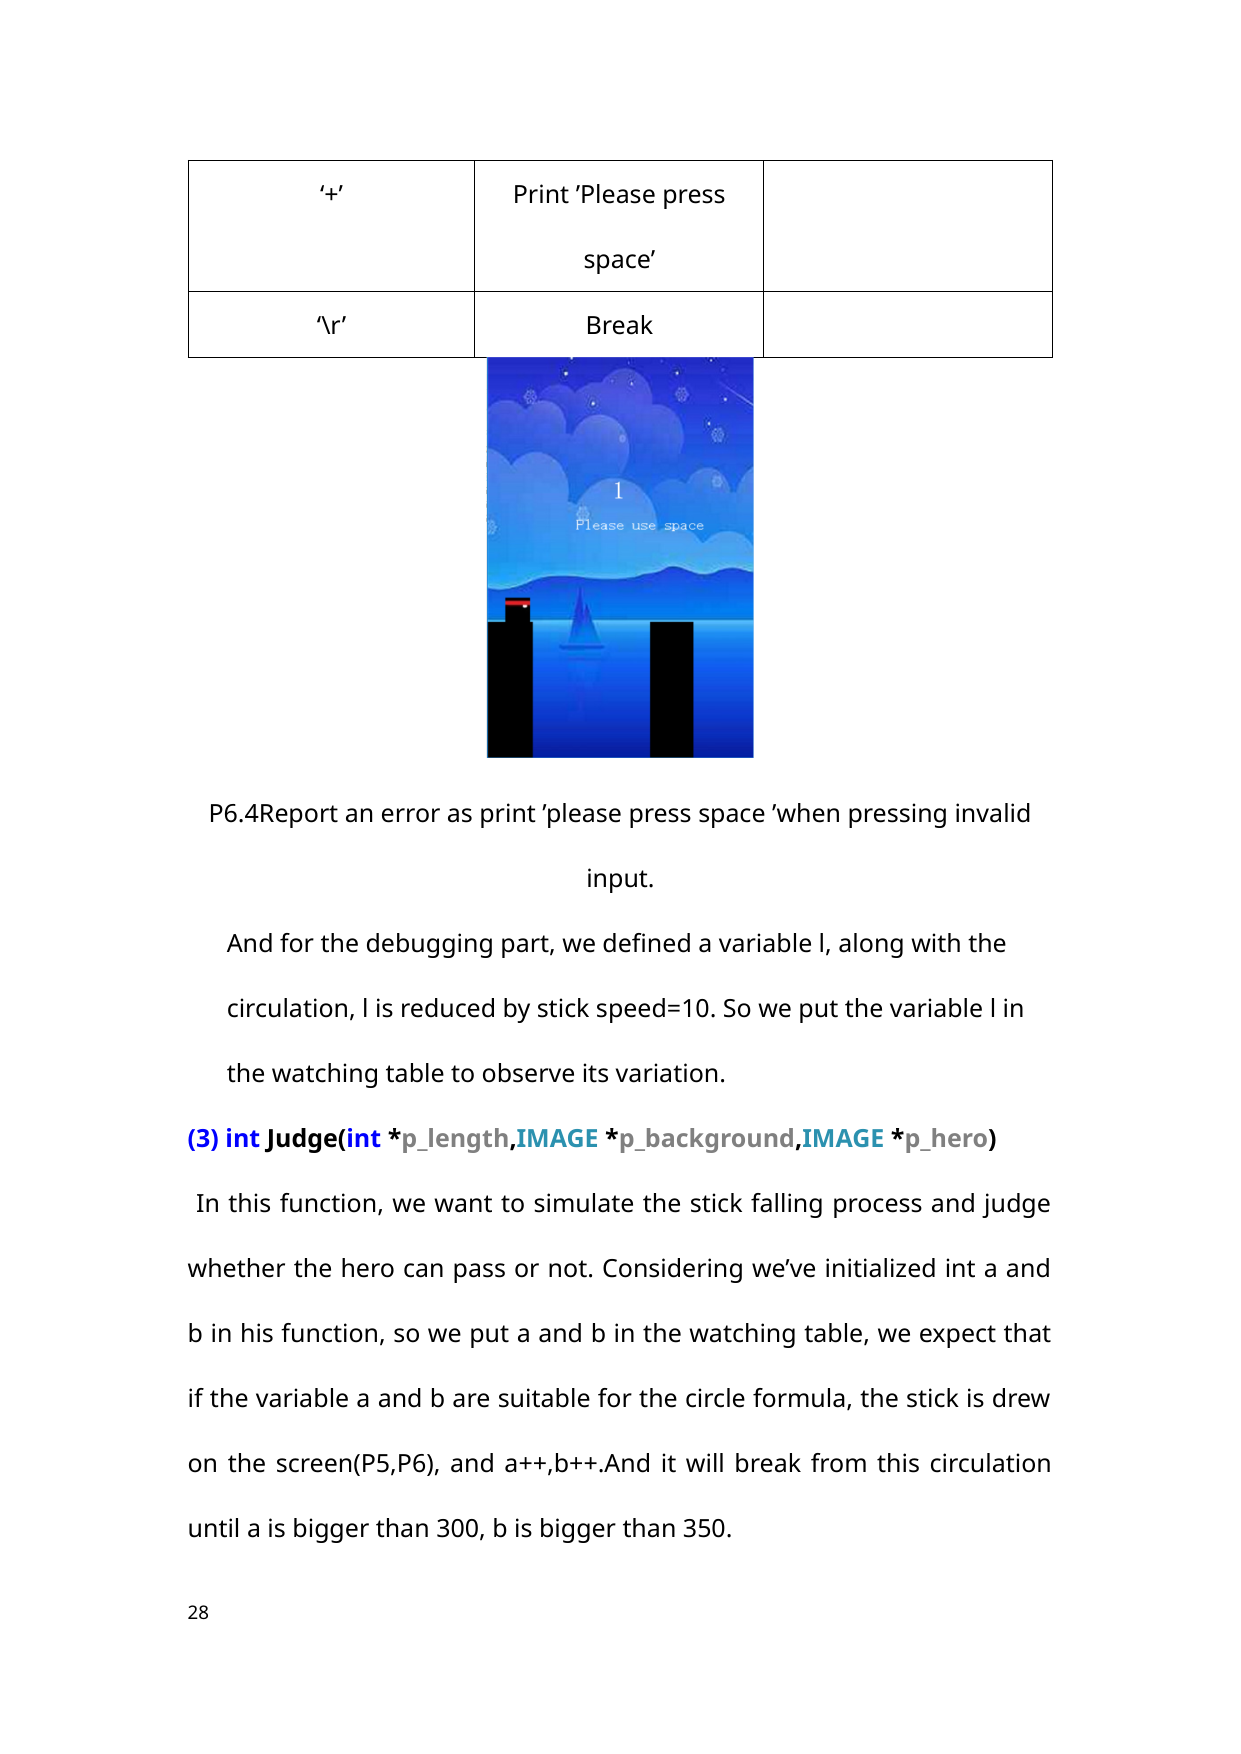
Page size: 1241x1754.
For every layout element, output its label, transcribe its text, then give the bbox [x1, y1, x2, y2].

text In this function, we want to simulate the stick falling process and judge whether the hero can pass or not. Considering we’ve initialized int a and b in his function, so we put a and b in the watching table, we expect that if the variable a and b are suitable for the circle formula, the stick is drew on the screen(P5,P6), and a++,b++.And it will break from this circulation until a is bigger than 300, b is bigger than 350. [187, 1170, 1053, 1560]
list And for the debugging part, we defined a variable l, along with the circulation, l is reduced by stick speed=10. So we put the variable l in the watching table to observe its variation. [227, 910, 1053, 1105]
table_cell ‘+’ [189, 161, 474, 291]
table_cell [764, 161, 1052, 291]
table_cell [764, 292, 1052, 357]
text P6.4Report an error as print ’please press space ’when pressing invalid input. [187, 780, 1053, 910]
table_cell Break [475, 292, 763, 357]
picture [486, 357, 754, 758]
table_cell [475, 161, 763, 291]
text (3) int Judge(int *p_length,IMAGE *p_background,IMAGE *p_hero) [187, 1105, 1053, 1170]
table_cell ‘\r’ [189, 292, 474, 357]
